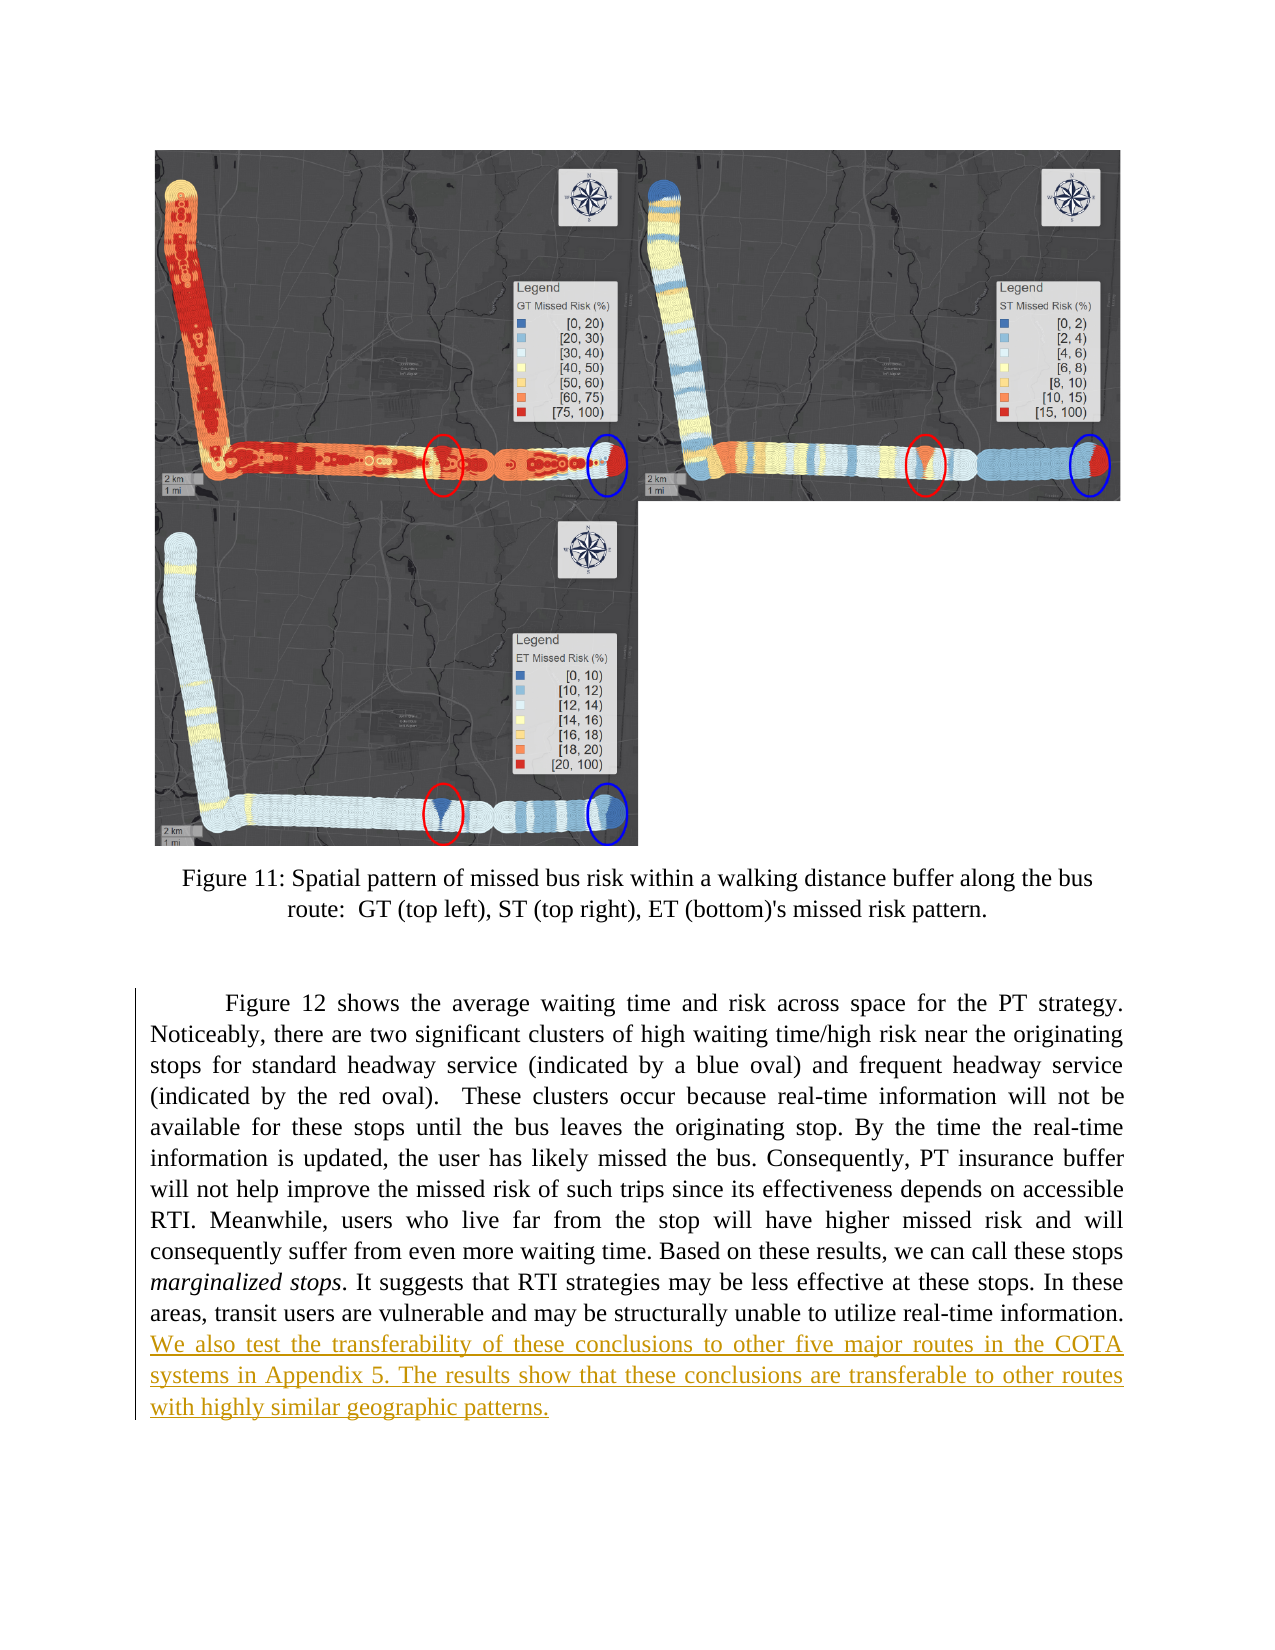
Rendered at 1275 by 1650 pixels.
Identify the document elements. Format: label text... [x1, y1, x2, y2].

text Figure 15 shows the average waiting time and risk across space for the PT strategy. Noticeably, there are two significant clusters of high waiting time/high risk near the originating stops for standard headway service (indicated by a blue oval) and frequent headway service (indicated by the red oval). These clusters occur because real-time information will not be available for these stops until the bus leaves the originating stop. By the time the real-time information is updated, the user has likely missed the bus. Consequently, PT insurance buffer will not help improve the missed risk of such trips since its effectiveness depends on accessible RTI. Meanwhile, users who live far from the stop will have higher missed risk and will consequently suffer from even more waiting time. Based on these results, we can call these stops marginalized stops. It suggests that RTI strategies may be less effective at these stops. In these areas, transit users are vulnerable and may be structurally unable to utilize real-time information. [150, 988, 1125, 1420]
picture [154, 150, 1121, 846]
